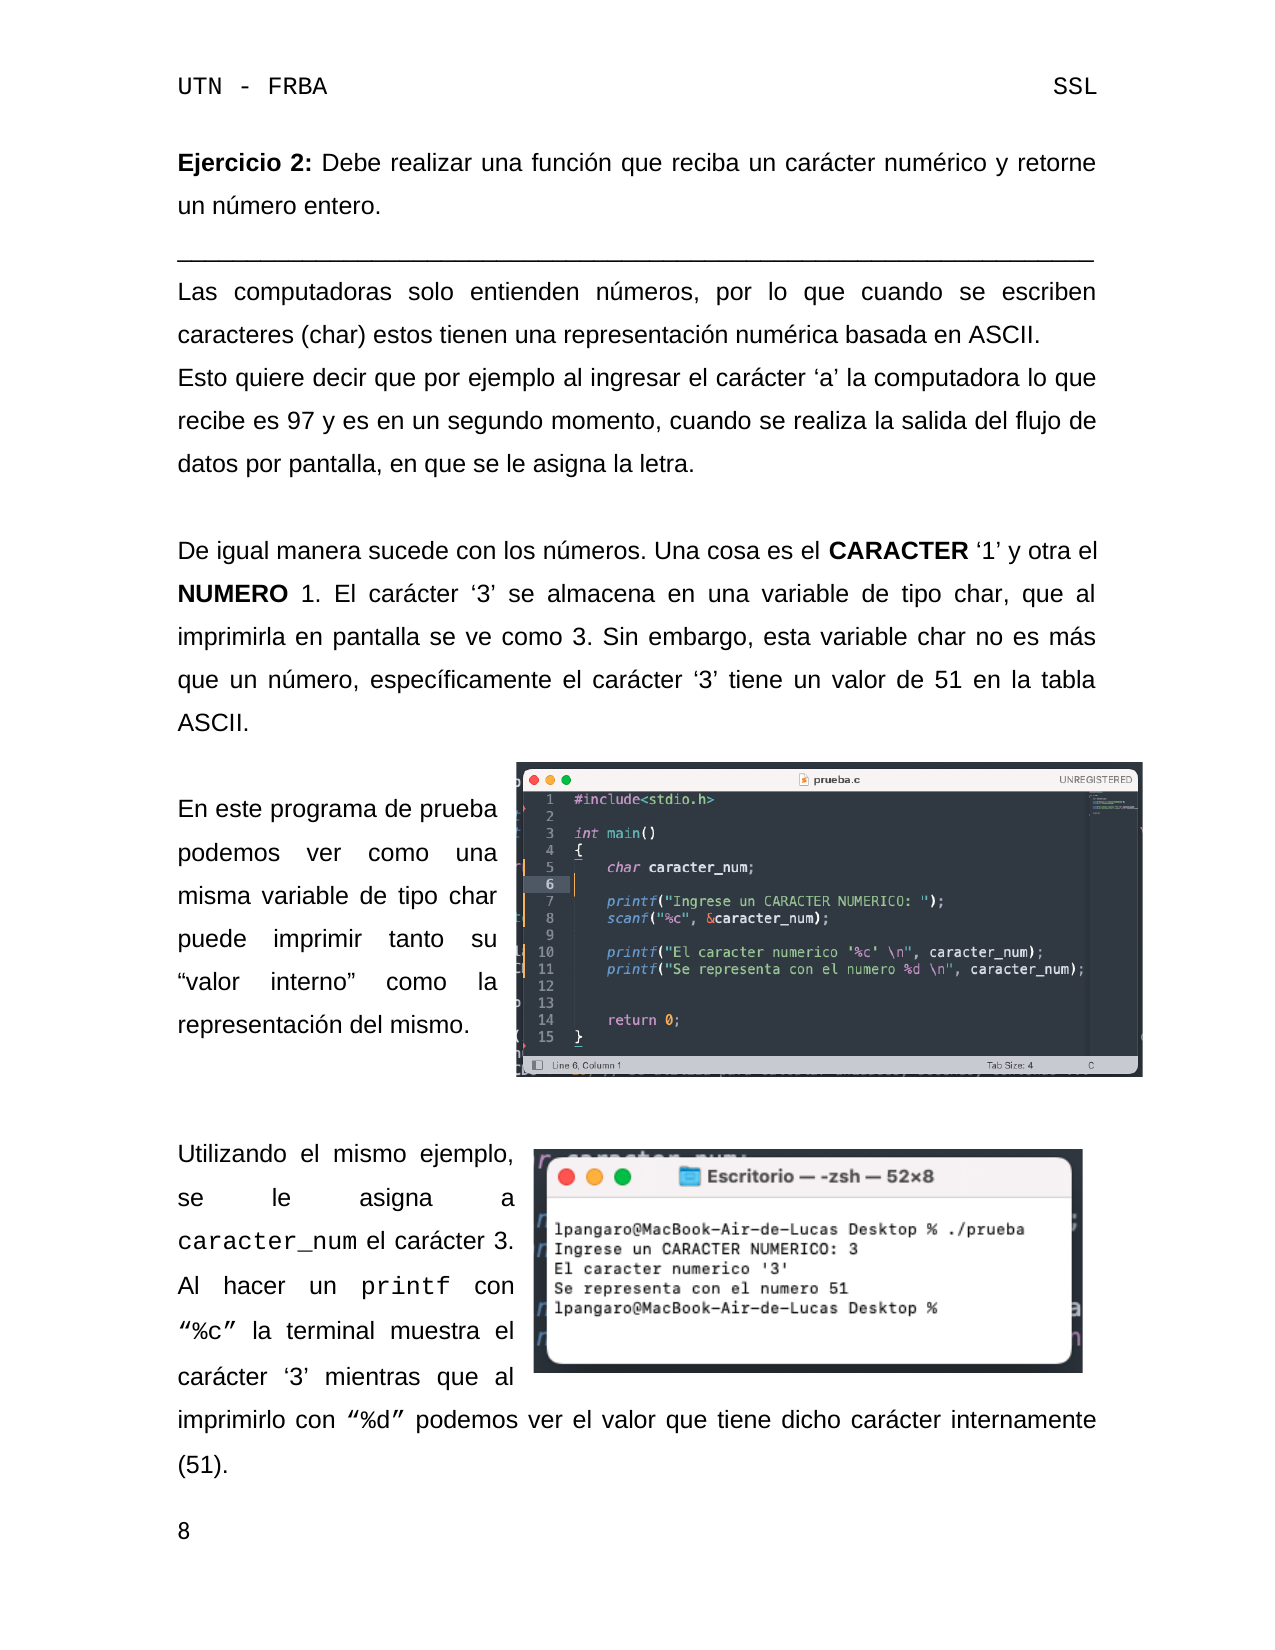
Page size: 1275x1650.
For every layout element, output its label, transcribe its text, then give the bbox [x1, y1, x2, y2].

text Ejercicio 2: Debe realizar una función que reciba un carácter numérico y retorne un número entero. [177, 148, 1098, 219]
text __________________________________________________________________ [177, 234, 1098, 263]
text De igual manera sucede con los números. Una cosa es el CARACTER ‘1’ y otra el NUMERO 1. El carácter ‘3’ se almacena en una variable de tipo char, que al imprimirla en pantalla se ve como 3. Sin embargo, esta variable char no es más que un número, específicamente el carácter ‘3’ tiene un valor de 51 en la tabla ASCII. [177, 536, 1098, 737]
picture [516, 762, 1143, 1077]
picture [533, 1149, 1083, 1373]
text Esto quiere decir que por ejemplo al ingresar el carácter ‘a’ la computadora lo que recibe es 97 y es en un segundo momento, cuando se realiza la salida del flujo de datos por pantalla, en que se le asigna la letra. [177, 363, 1098, 478]
text Las computadoras solo entienden números, por lo que cuando se escriben caracteres (char) estos tienen una representación numérica basada en ASCII. [177, 277, 1098, 349]
text En este programa de prueba podemos ver como una misma variable de tipo char puede imprimir tanto su “valor interno” como la representación del mismo. [177, 794, 516, 1039]
